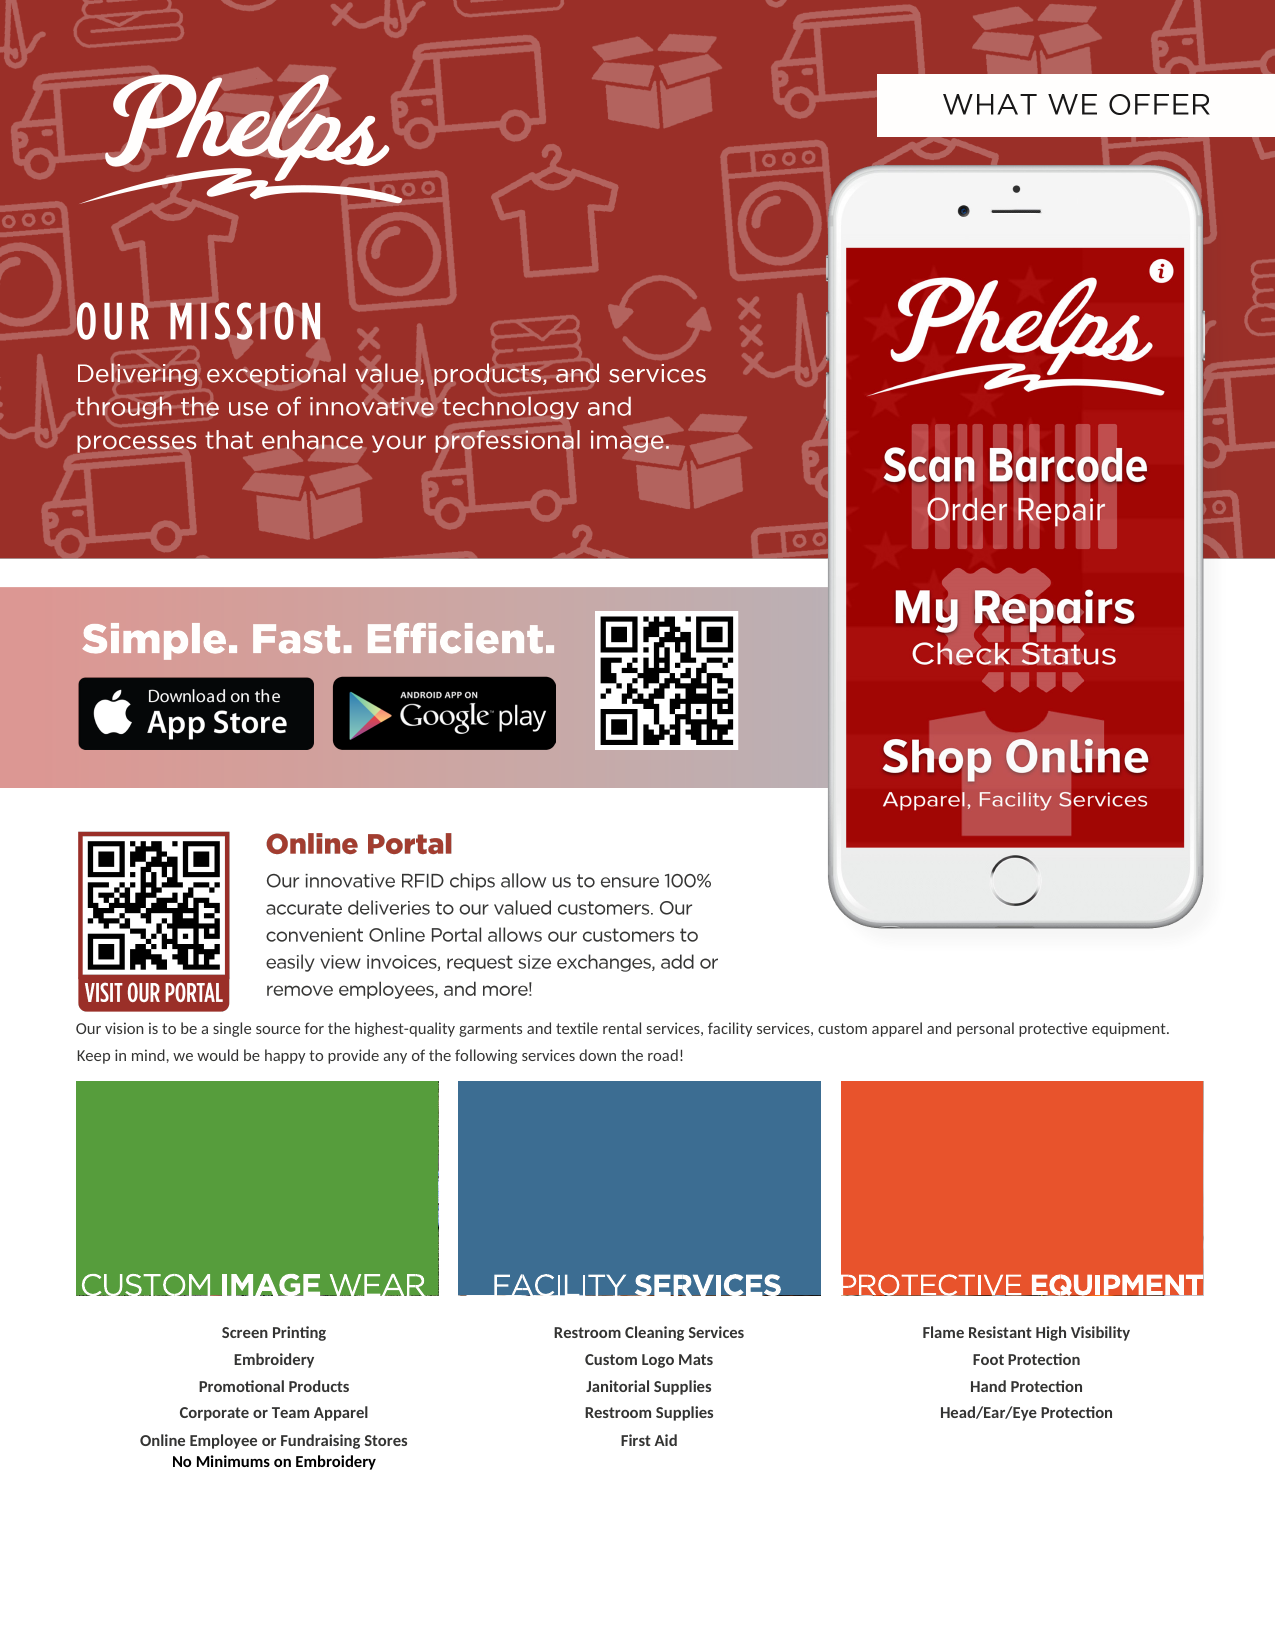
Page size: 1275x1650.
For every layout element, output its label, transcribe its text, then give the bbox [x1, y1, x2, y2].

picture [0, 0, 1275, 1012]
table_header Screen Printing Embroidery Promotional Products Corporate or Team Apparel Online Employee or Fundraising Stores No Minimums on Embroidery [90, 1322, 458, 1474]
picture [840, 1080, 1204, 1274]
text Our vision is to be a single source for the highest-quality garments and textile rental services, facility services, custom apparel and personal protective equipment. Keep in mind, we would be happy to provide any of the following services down the road! [76, 1012, 1200, 1066]
picture [457, 1080, 821, 1296]
table_header Restroom Cleaning Services Custom Logo Mats Janitorial Supplies Restroom Supplies First Aid [458, 1322, 840, 1474]
table_header Flame Resistant High Visibility Foot Protection Hand Protection Head/Ear/Eye Protection [840, 1322, 1129, 1474]
picture [75, 1080, 439, 1296]
picture [1197, 1279, 1204, 1296]
